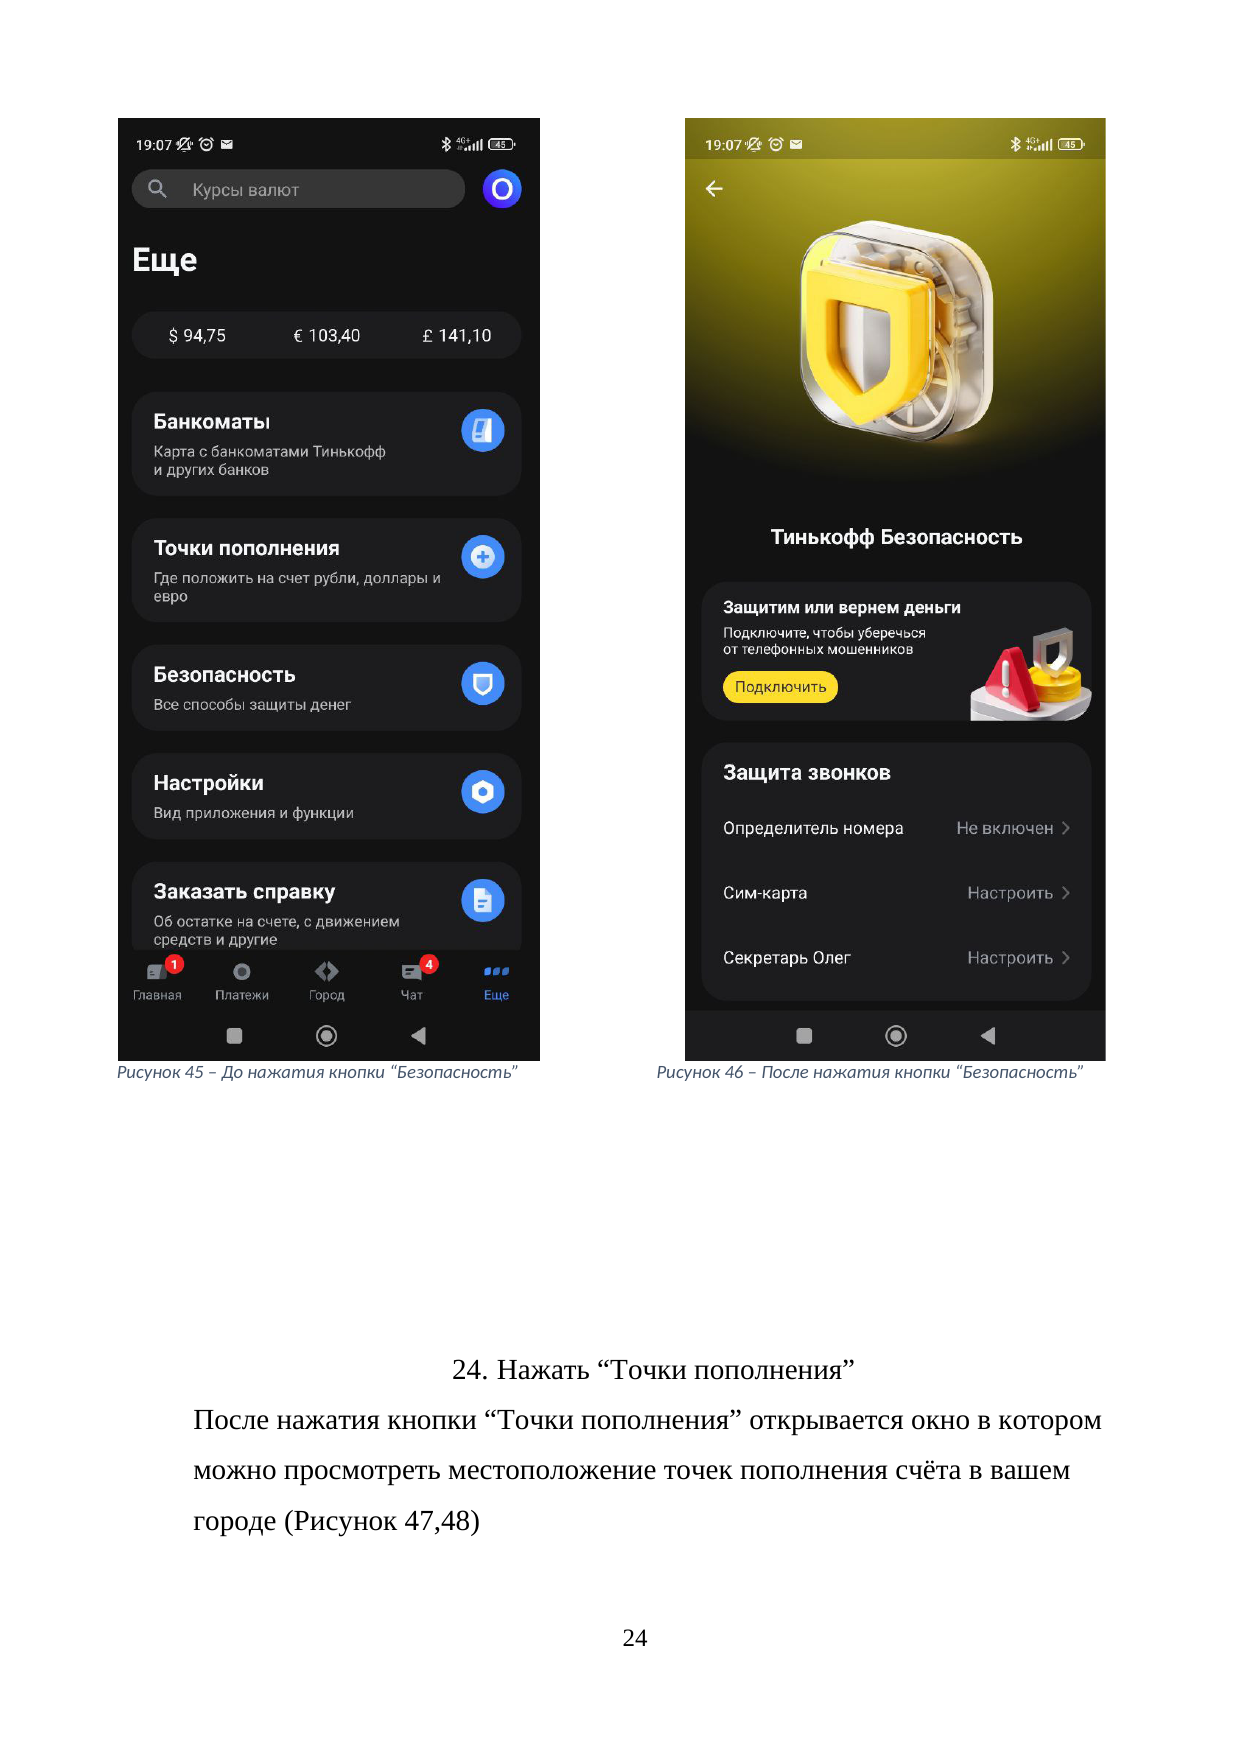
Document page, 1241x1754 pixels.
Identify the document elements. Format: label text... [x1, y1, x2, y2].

text После нажатия кнопки “Точки пополнения” открывается окно в котором можно просмотреть местоположение точек пополнения счёта в вашем городе (Рисунок 47,48) [193, 1402, 1152, 1536]
text Рисунок 45 – До нажатия кнопки “Безопасность” Рисунок 46 – После нажатия кнопки “Безопасность” [117, 1060, 1152, 1083]
picture [118, 118, 1106, 1061]
list Нажать “Точки пополнения” [156, 1352, 1152, 1385]
